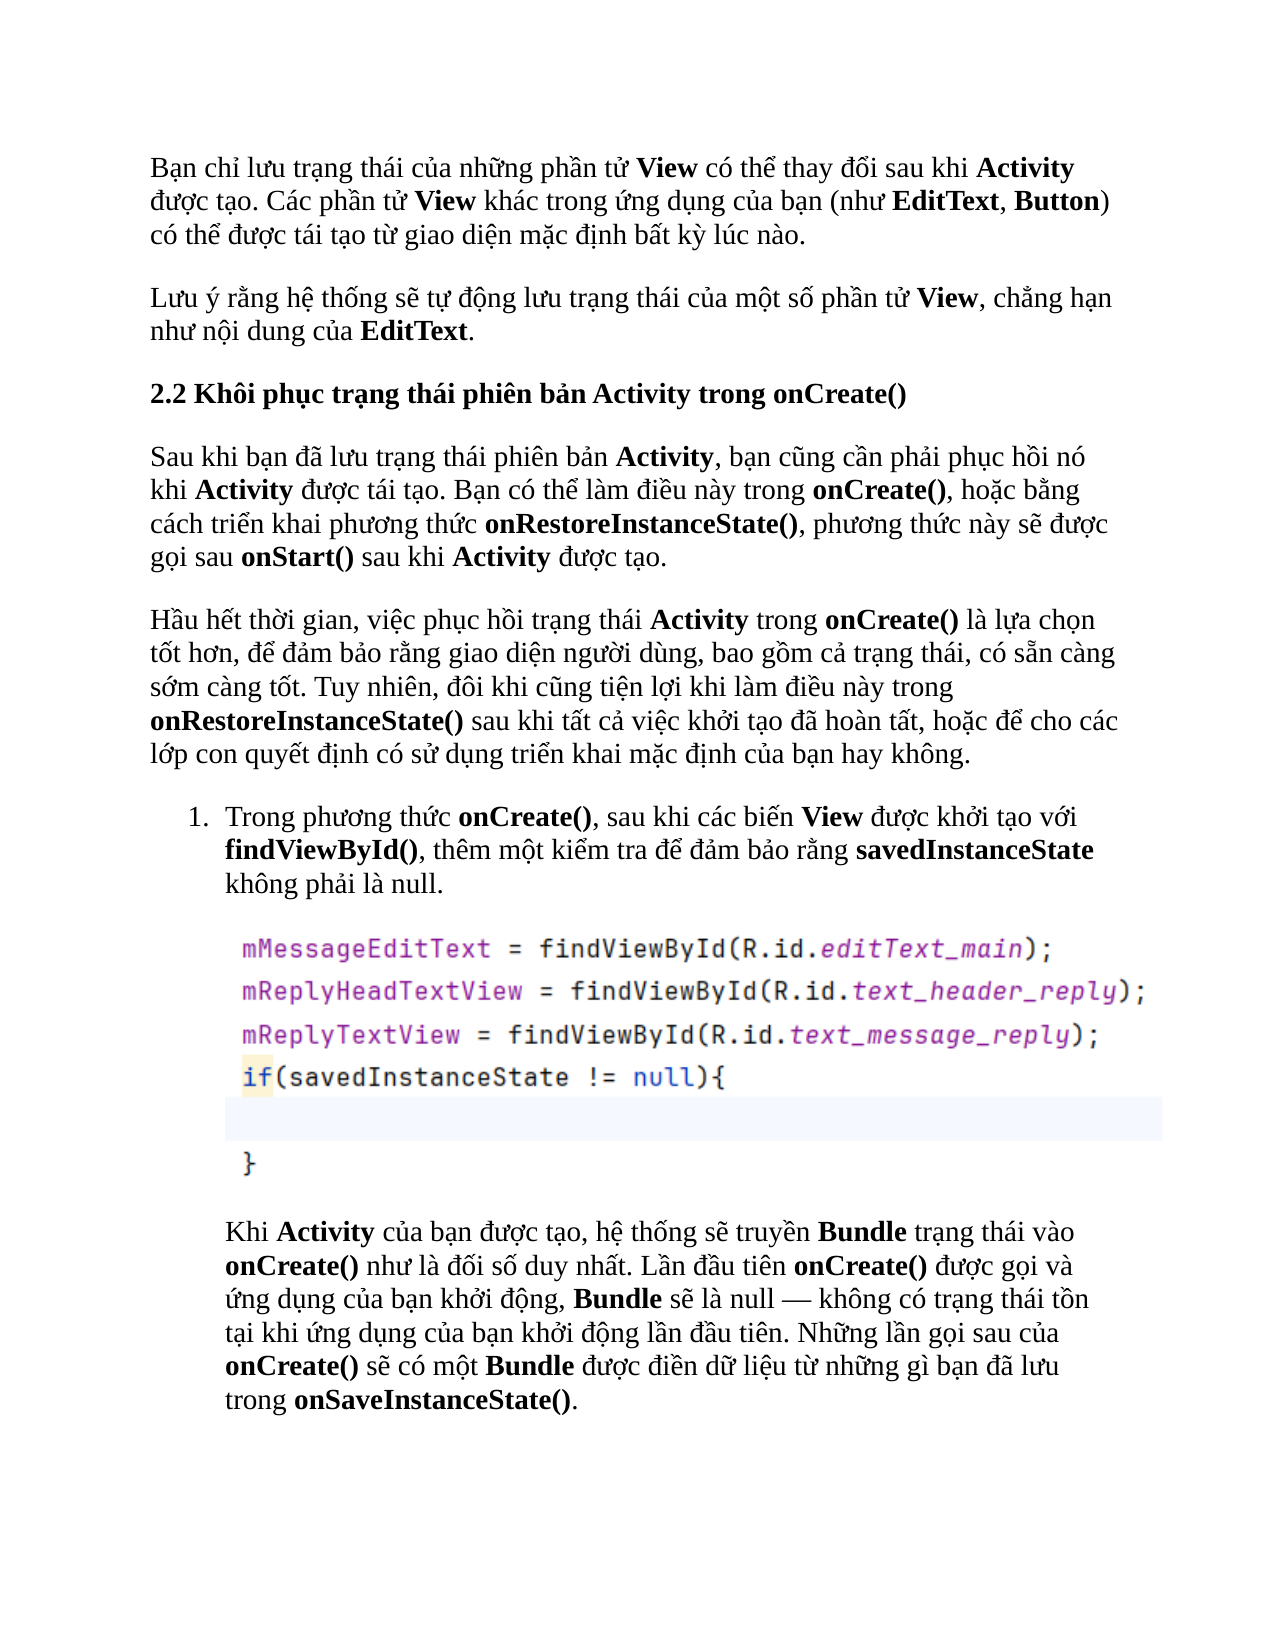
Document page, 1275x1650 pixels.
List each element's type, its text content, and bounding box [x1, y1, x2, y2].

text Hầu hết thời gian, việc phục hồi trạng thái Activity trong onCreate() là lựa chọn tốt hơn, để đảm bảo rằng giao diện người dùng, bao gồm cả trạng thái, có sẵn càng sớm càng tốt. Tuy nhiên, đôi khi cũng tiện lợi khi làm điều này trong onRestoreInstanceState() sau khi tất cả việc khởi tạo đã hoàn tất, hoặc để cho các lớp con quyết định có sử dụng triển khai mặc định của bạn hay không. [150, 602, 1125, 770]
list Trong phương thức onCreate(), sau khi các biến View được khởi tạo với findViewById(), thêm một kiểm tra để đảm bảo rằng savedInstanceState không phải là null. [187, 799, 1125, 899]
text Khi Activity của bạn được tạo, hệ thống sẽ truyền Bundle trạng thái vào onCreate() như là đối số duy nhất. Lần đầu tiên onCreate() được gọi và ứng dụng của bạn khởi động, Bundle sẽ là null — không có trạng thái tồn tại khi ứng dụng của bạn khởi động lần đầu tiên. Những lần gọi sau của onCreate() sẽ có một Bundle được điền dữ liệu từ những gì bạn đã lưu trong onSaveInstanceState(). [225, 1214, 1125, 1415]
text Sau khi bạn đã lưu trạng thái phiên bản Activity, bạn cũng cần phải phục hồi nó khi Activity được tái tạo. Bạn có thể làm điều này trong onCreate(), hoặc bằng cách triển khai phương thức onRestoreInstanceState(), phương thức này sẽ được gọi sau onStart() sau khi Activity được tạo. [150, 439, 1125, 573]
picture [225, 928, 1163, 1185]
text Bạn chỉ lưu trạng thái của những phần tử View có thể thay đổi sau khi Activity được tạo. Các phần tử View khác trong ứng dụng của bạn (như EditText, Button) có thể được tái tạo từ giao diện mặc định bất kỳ lúc nào. [150, 150, 1125, 251]
text Lưu ý rằng hệ thống sẽ tự động lưu trạng thái của một số phần tử View, chẳng hạn như nội dung của EditText. [150, 280, 1125, 347]
text 2.2 Khôi phục trạng thái phiên bản Activity trong onCreate() [150, 376, 1125, 409]
